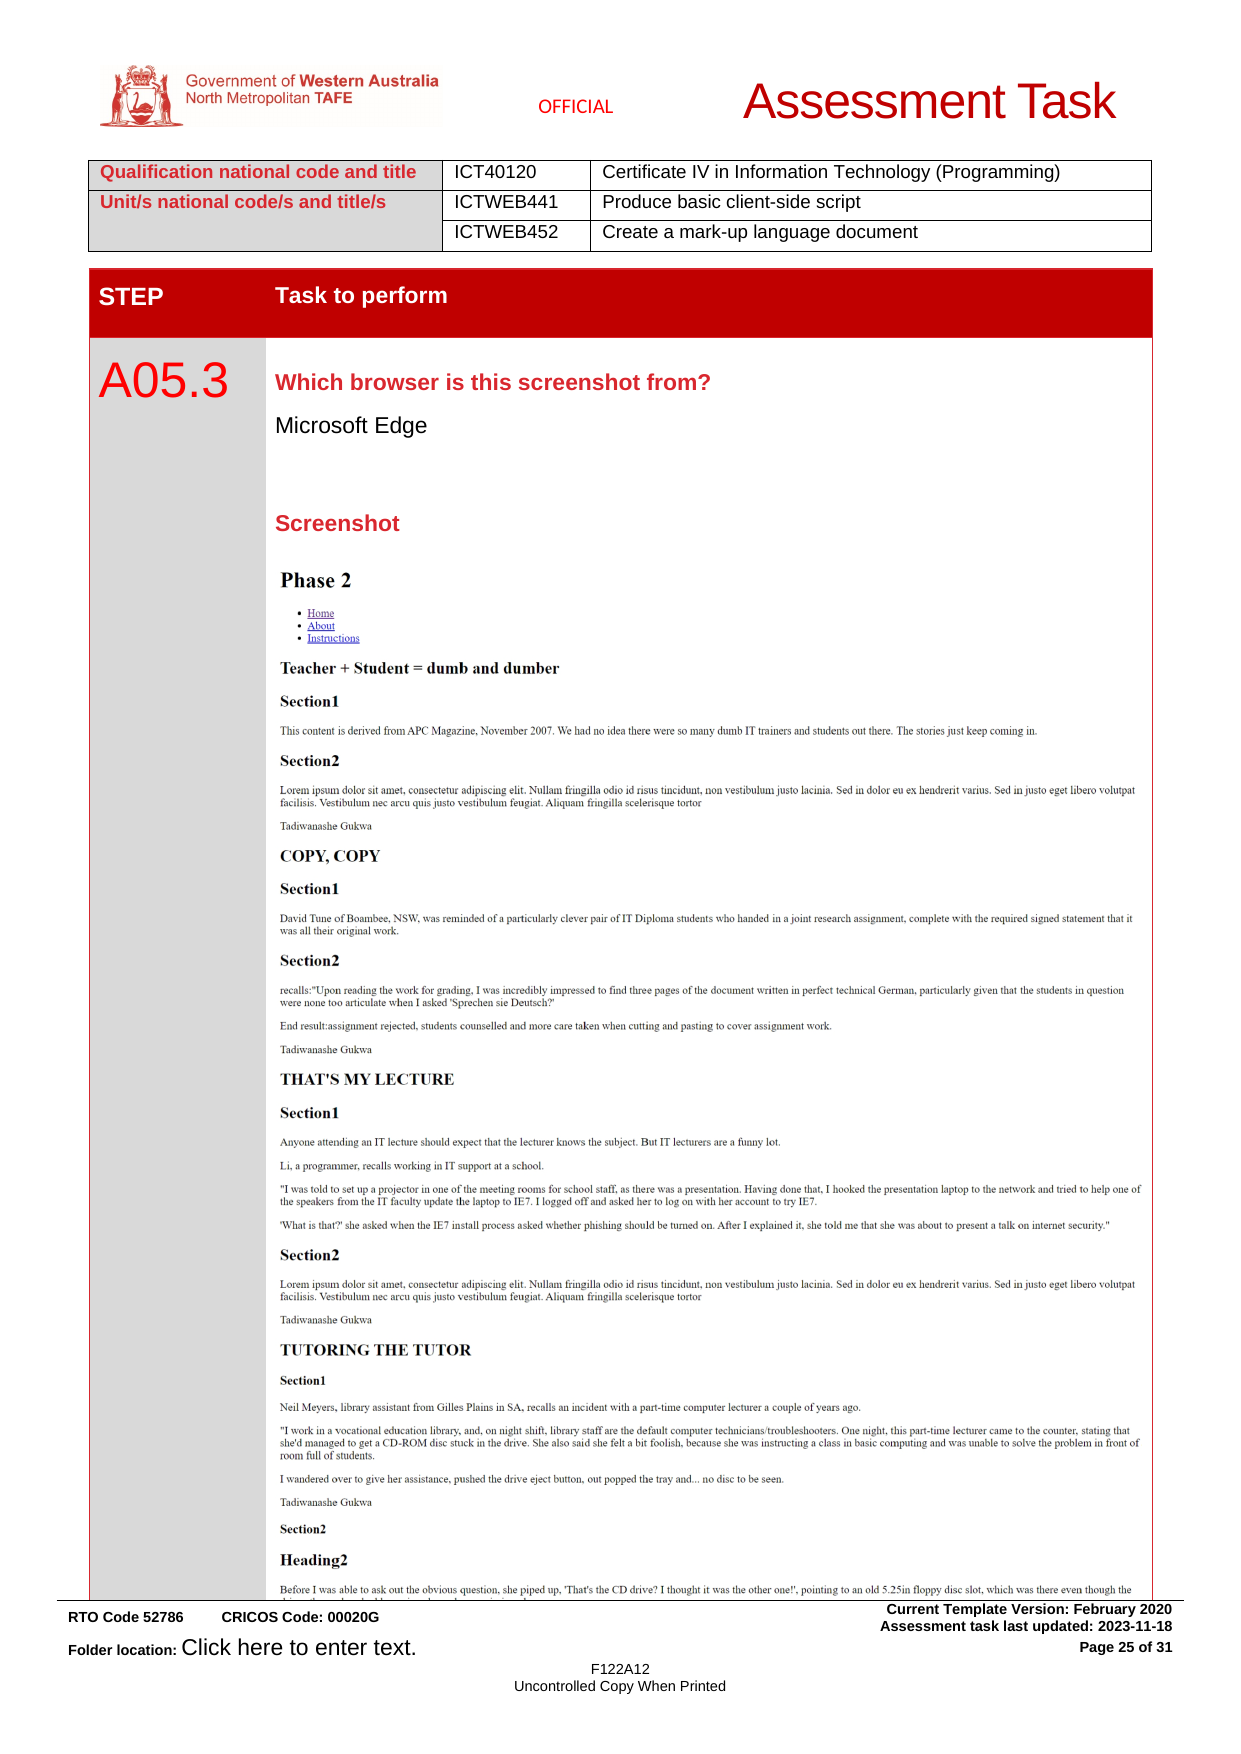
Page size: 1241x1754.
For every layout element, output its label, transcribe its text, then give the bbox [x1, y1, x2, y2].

picture [100, 65, 443, 127]
table_header STEP [90, 270, 266, 337]
picture [274, 552, 1142, 1600]
table_cell Which browser is this screenshot from? Microsoft Edge Screenshot [266, 338, 1152, 1600]
table_cell A05.3 [90, 338, 266, 1600]
table_header Task to perform [266, 270, 1152, 337]
